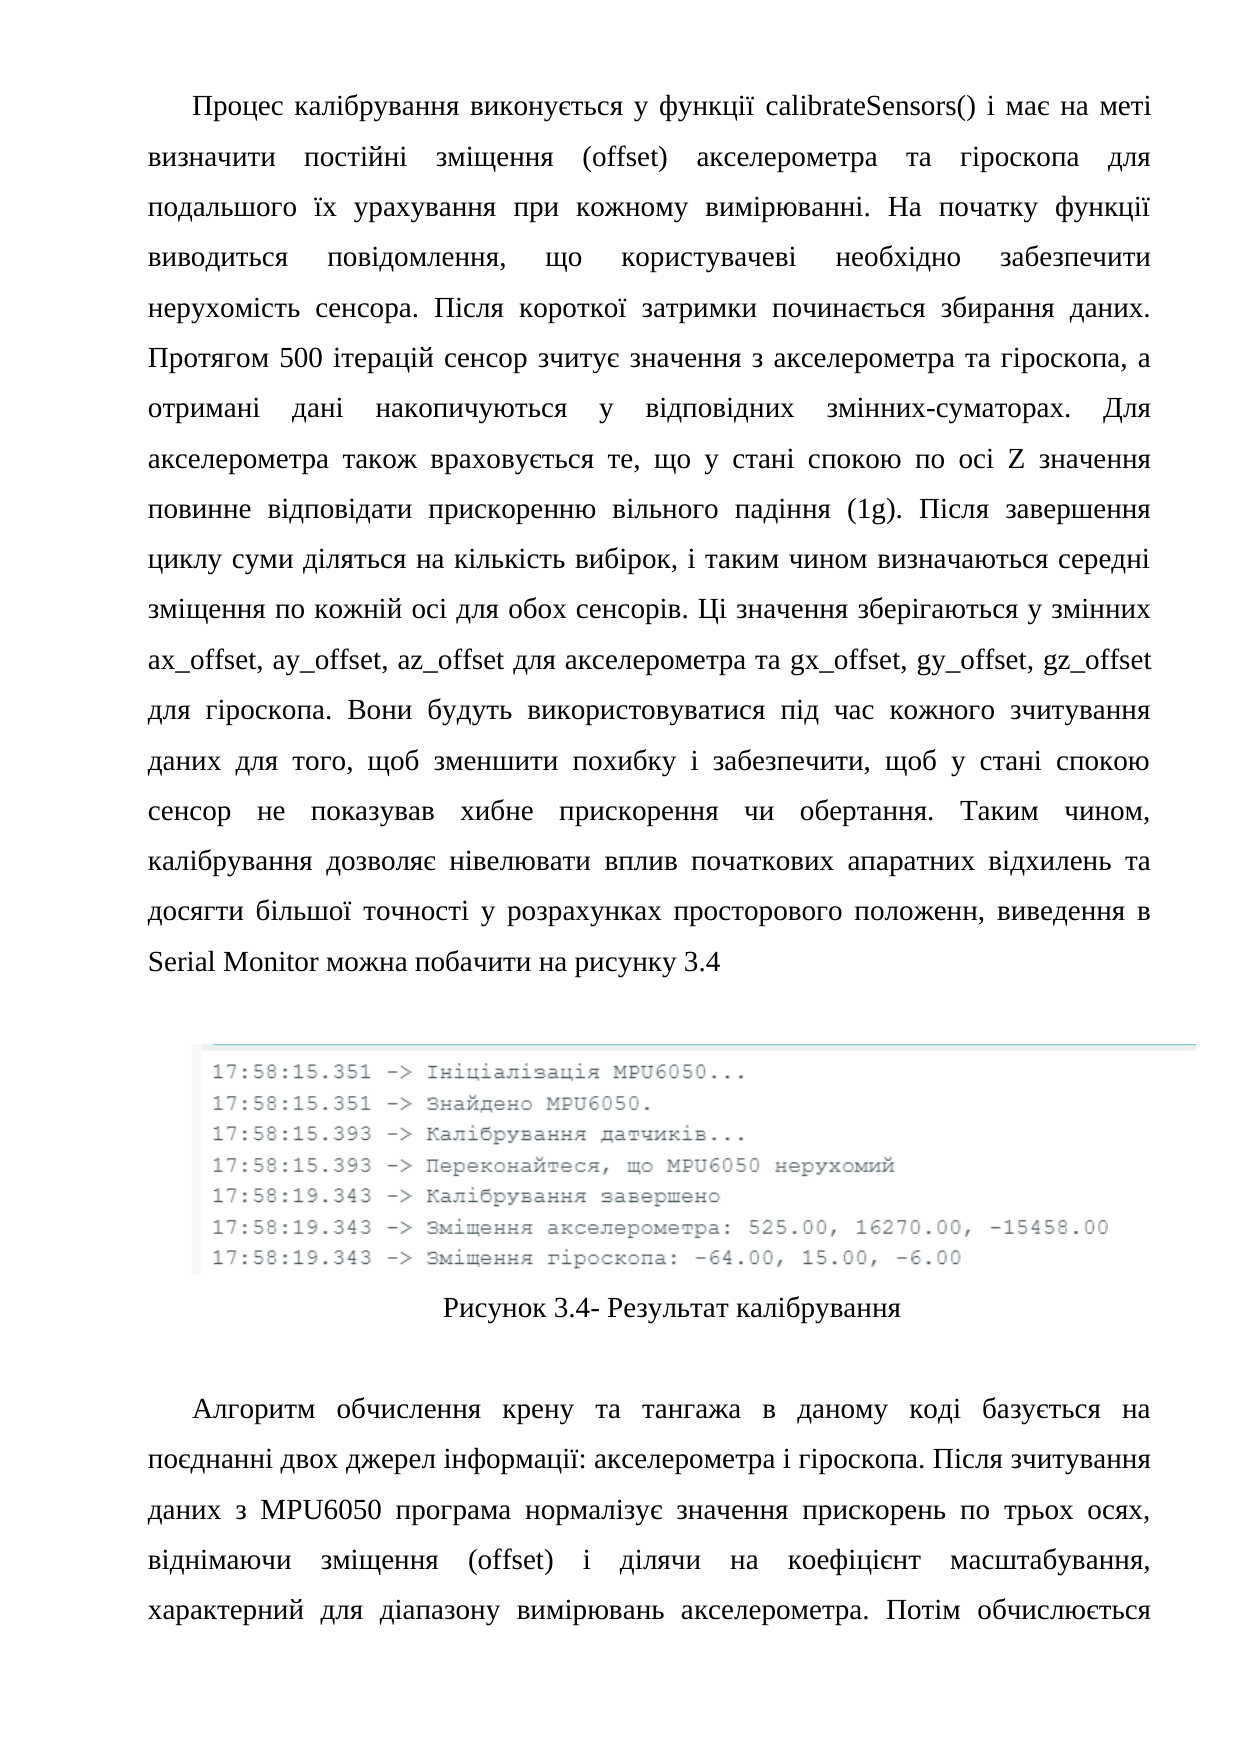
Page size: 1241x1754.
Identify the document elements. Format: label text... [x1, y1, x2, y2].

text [148, 1391, 1152, 1626]
text Процес калібрування виконується у функції calibrateSensors() і має на меті визначити постійні зміщення (offset) акселерометра та гіроскопа для подальшого їх урахування при кожному вимірюванні. На початку функції виводиться повідомлення, що користувачеві необхідно забезпечити нерухомість сенсора. Після короткої затримки починається збирання даних. Протягом 500 ітерацій сенсор зчитує значення з акселерометра та гіроскопа, а отримані дані накопичуються у відповідних змінних-суматорах. Для акселерометра також враховується те, що у стані спокою по осі Z значення повинне відповідати прискоренню вільного падіння (1g). Після завершення циклу суми діляться на кількість вибірок, і таким чином визначаються середні зміщення по кожній осі для обох сенсорів. Ці значення зберігаються у змінних ax_offset, ay_offset, az_offset для акселерометра та gx_offset, gy_offset, gz_offset для гіроскопа. Вони будуть використовуватися під час кожного зчитування даних для того, щоб зменшити похибку і забезпечити, щоб у стані спокою сенсор не показував хибне прискорення чи обертання. Таким чином, калібрування дозволяє нівелювати вплив початкових апаратних відхилень та досягти більшої точності у розрахунках просторового положенн, виведення в Serial Monitor можна побачити на рисунку 3.4 [148, 88, 1152, 977]
text Рисунок 3.4- Результат калібрування [148, 1291, 1152, 1324]
picture [191, 1044, 1196, 1274]
